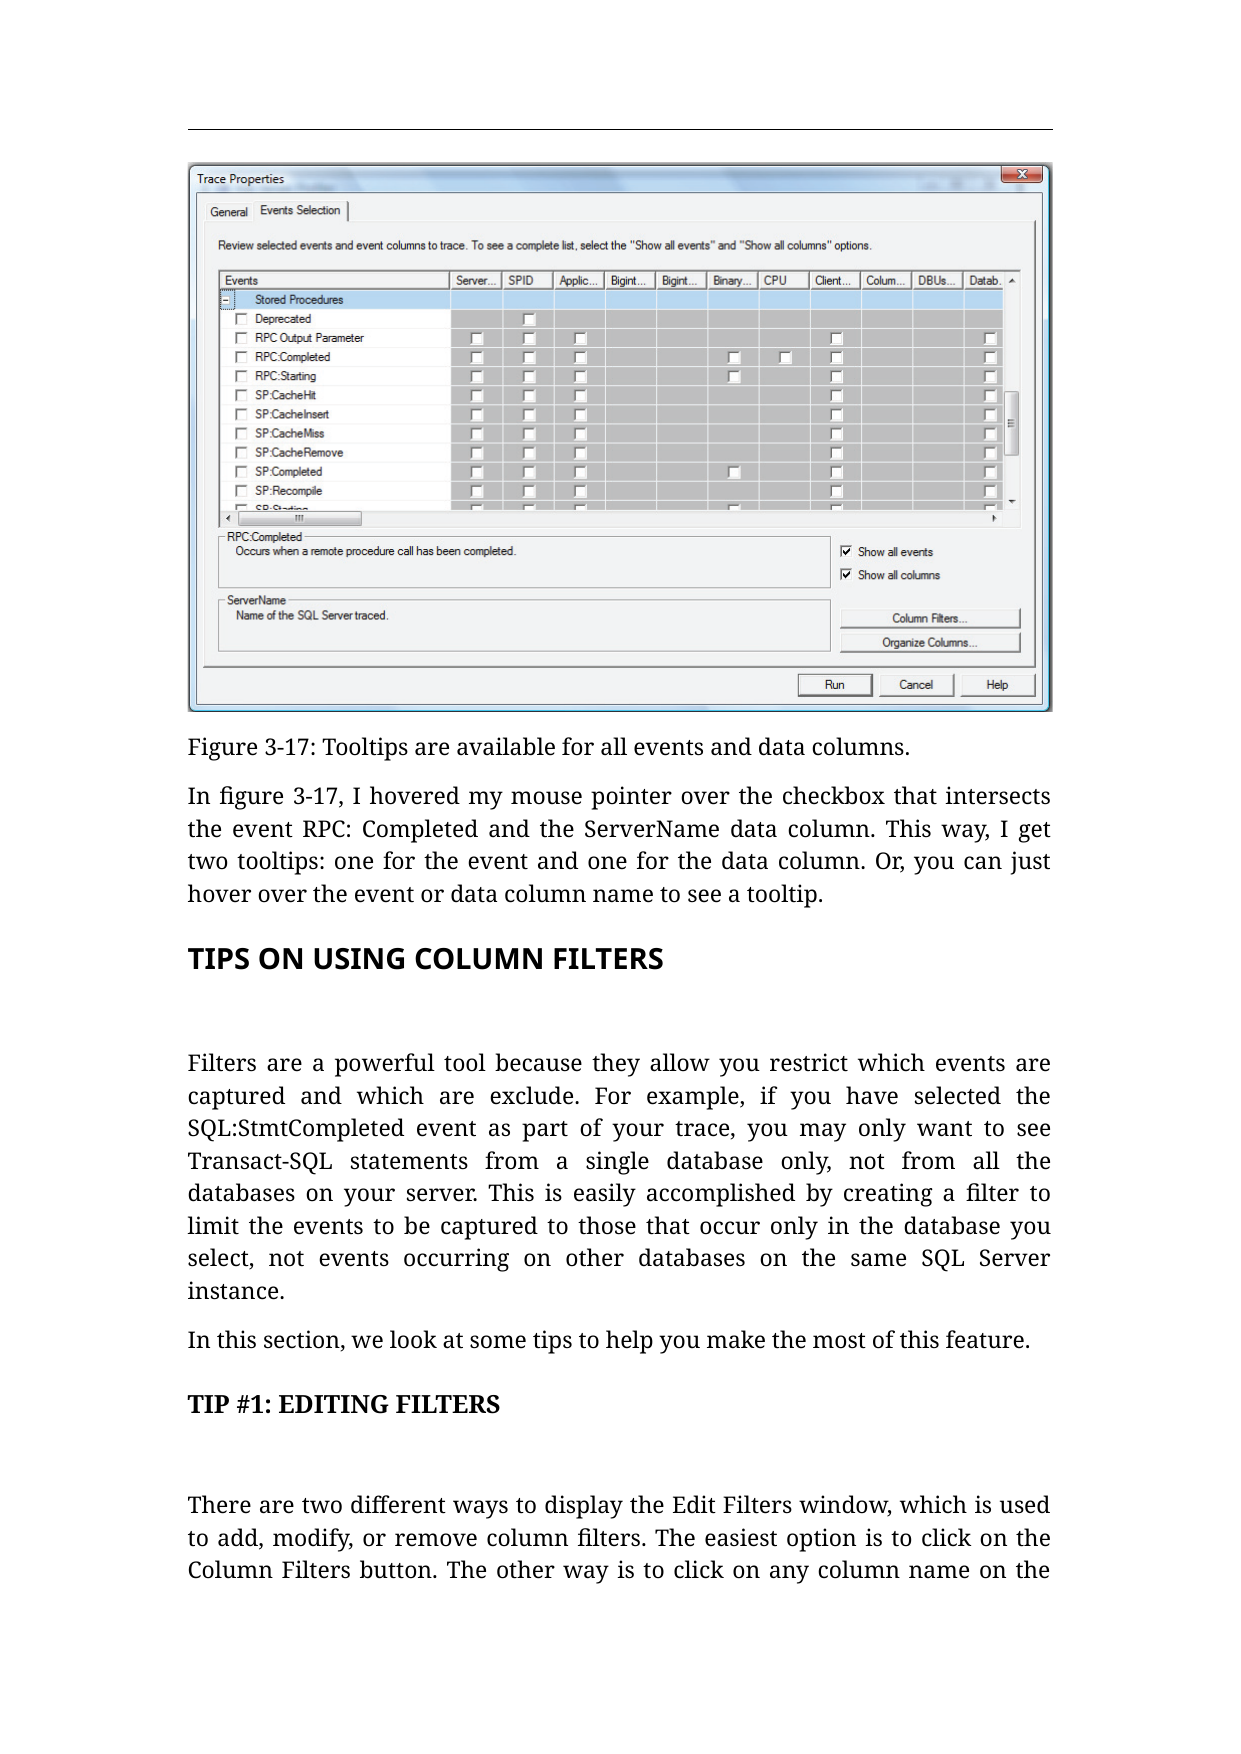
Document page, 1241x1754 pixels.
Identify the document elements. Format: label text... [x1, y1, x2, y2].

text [187, 1489, 1053, 1586]
subtitle TIP #1: EDITING FILTERS [187, 1372, 1053, 1437]
subtitle TIPS ON USING COLUMN FILTERS [187, 926, 1053, 991]
text In this section, we look at some tips to help you make the most of this feature. [187, 1323, 1053, 1356]
text Filters are a powerful tool because they allow you restrict which events are captured and which are exclude. For example, if you have selected the SQL:StmtCompleted event as part of your trace, you may only want to see Transact-SQL statements from a single database only, not from all the databases on your server. This is easily accomplished by creating a filter to limit the events to be captured to those that occur only in the database you select, not events occurring on other databases on the same SQL Server instance. [187, 1047, 1053, 1307]
text Figure 3-17: Tooltips are available for all events and data columns. [187, 731, 1053, 763]
text In figure 3-17, I hovered my mouse pointer over the checkbox that intersects the event RPC: Completed and the ServerName data column. This way, I get two tooltips: one for the event and one for the data column. Or, you can just hover over the event or data column name to see a tooltip. [187, 779, 1053, 909]
